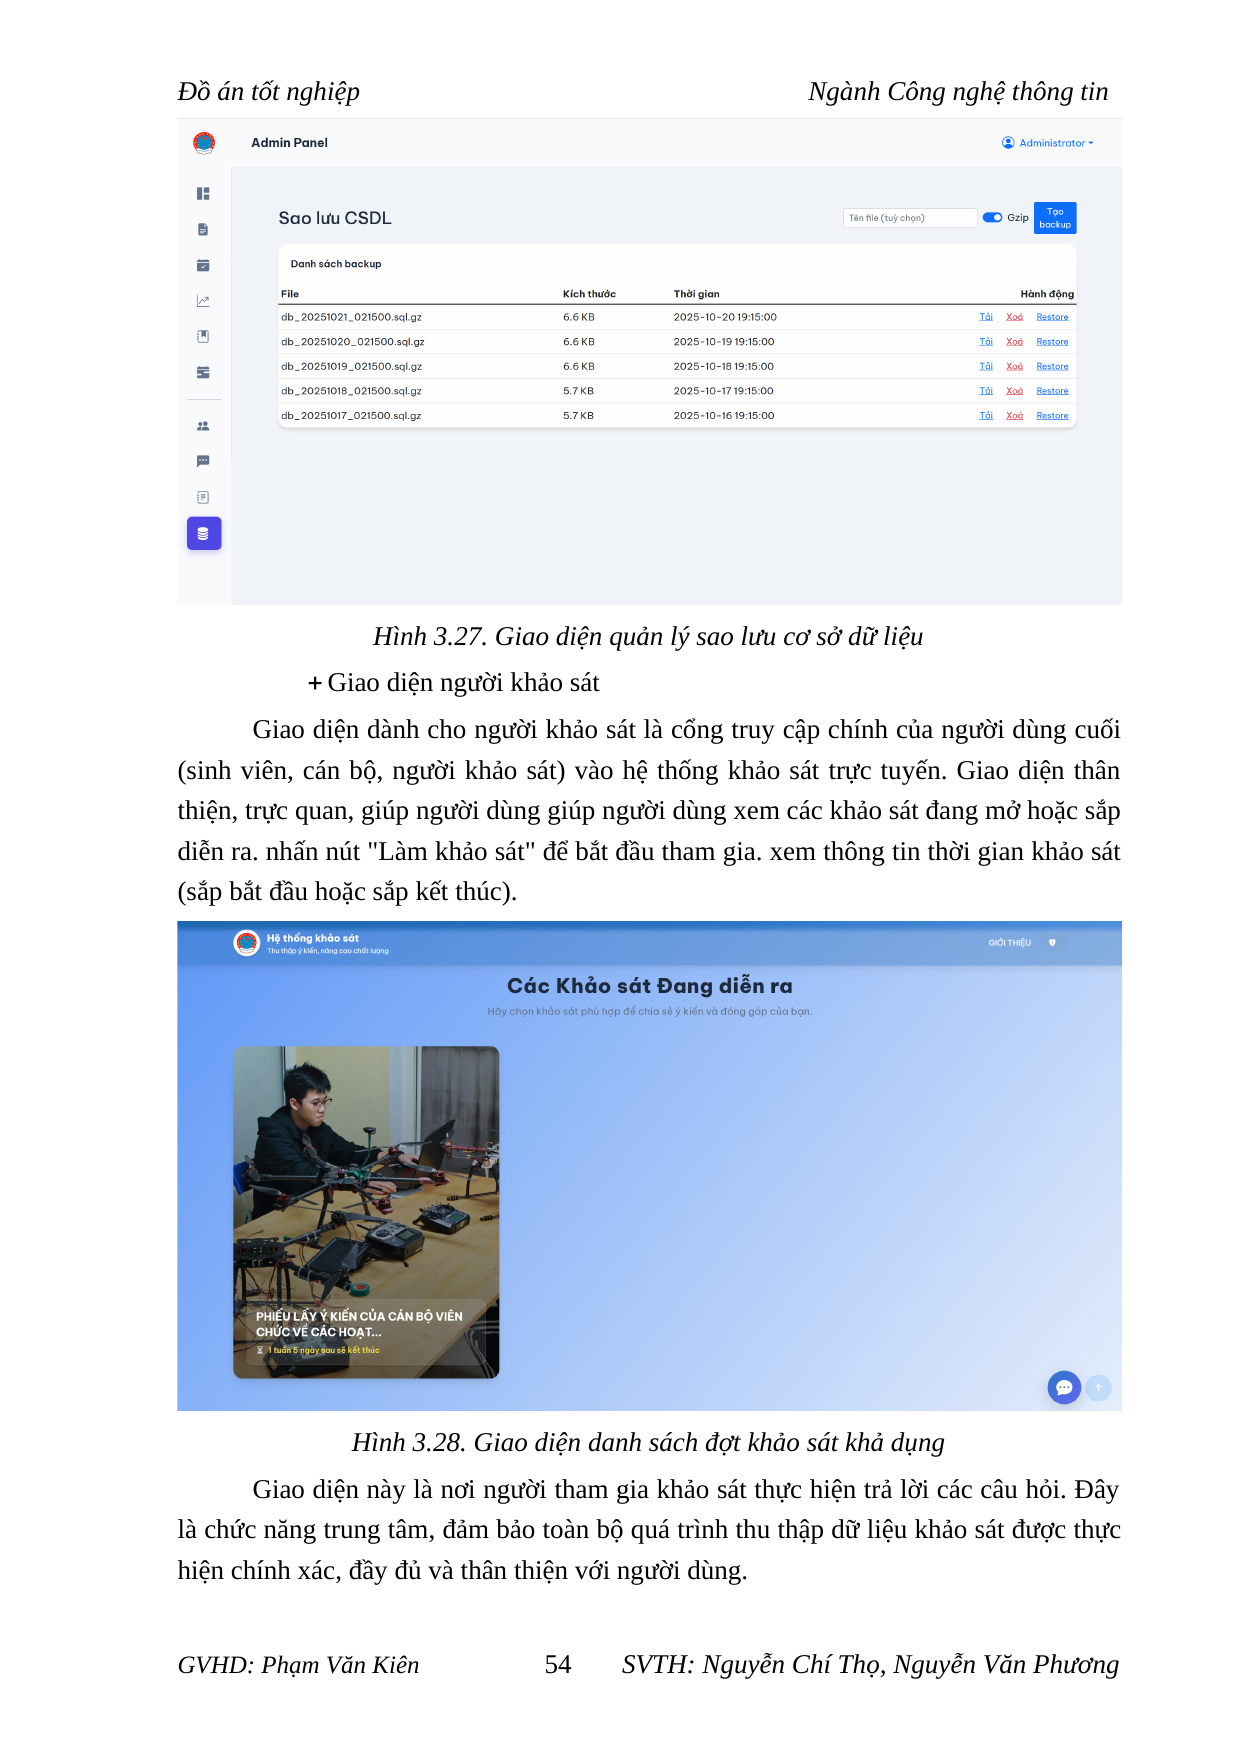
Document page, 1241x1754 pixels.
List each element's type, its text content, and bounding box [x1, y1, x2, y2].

text Giao diện này là nơi người tham gia khảo sát thực hiện trả lời các câu hỏi. Đây là chức năng trung tâm, đảm bảo toàn bộ quá trình thu thập dữ liệu khảo sát được thực hiện chính xác, đầy đủ và thân thiện với người dùng. [177, 1473, 1122, 1585]
text Giao diện người khảo sát [177, 667, 1122, 698]
picture [177, 921, 1123, 1411]
text Hình 3.27. Giao diện quản lý sao lưu cơ sở dữ liệu [177, 620, 1122, 651]
text Giao diện dành cho người khảo sát là cổng truy cập chính của người dùng cuối (sinh viên, cán bộ, người khảo sát) vào hệ thống khảo sát trực tuyến. Giao diện thân thiện, trực quan, giúp người dùng giúp người dùng xem các khảo sát đang mở hoặc sắp diễn ra. nhấn nút "Làm khảo sát" để bắt đầu tham gia. xem thông tin thời gian khảo sát (sắp bắt đầu hoặc sắp kết thúc). [177, 713, 1122, 906]
text Hình 3.28. Giao diện danh sách đợt khảo sát khả dụng [177, 1426, 1122, 1458]
picture [177, 118, 1123, 605]
